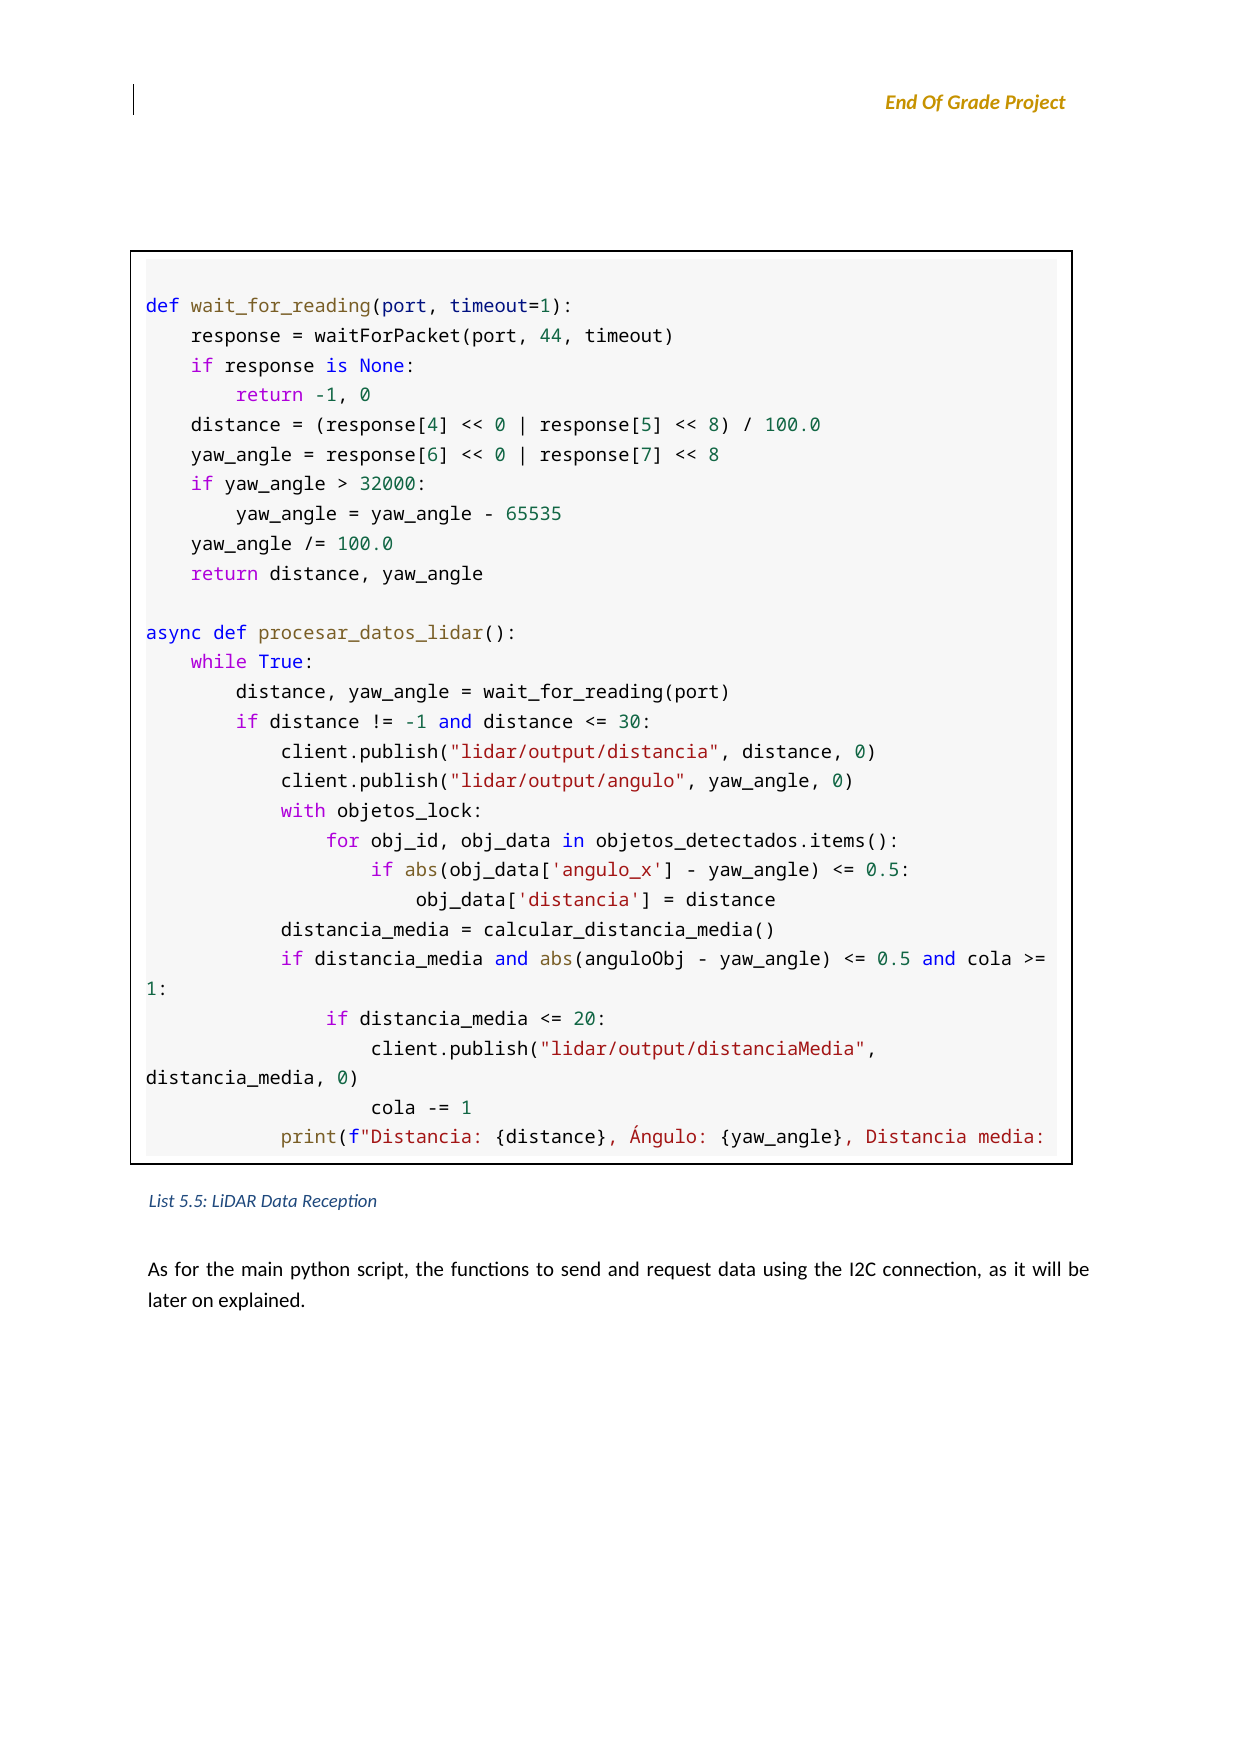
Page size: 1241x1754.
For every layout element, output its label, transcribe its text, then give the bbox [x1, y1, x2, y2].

text As for the main python script, the functions to send and request data using the I2C connection, as it will be later on explained. [148, 263, 1092, 1314]
